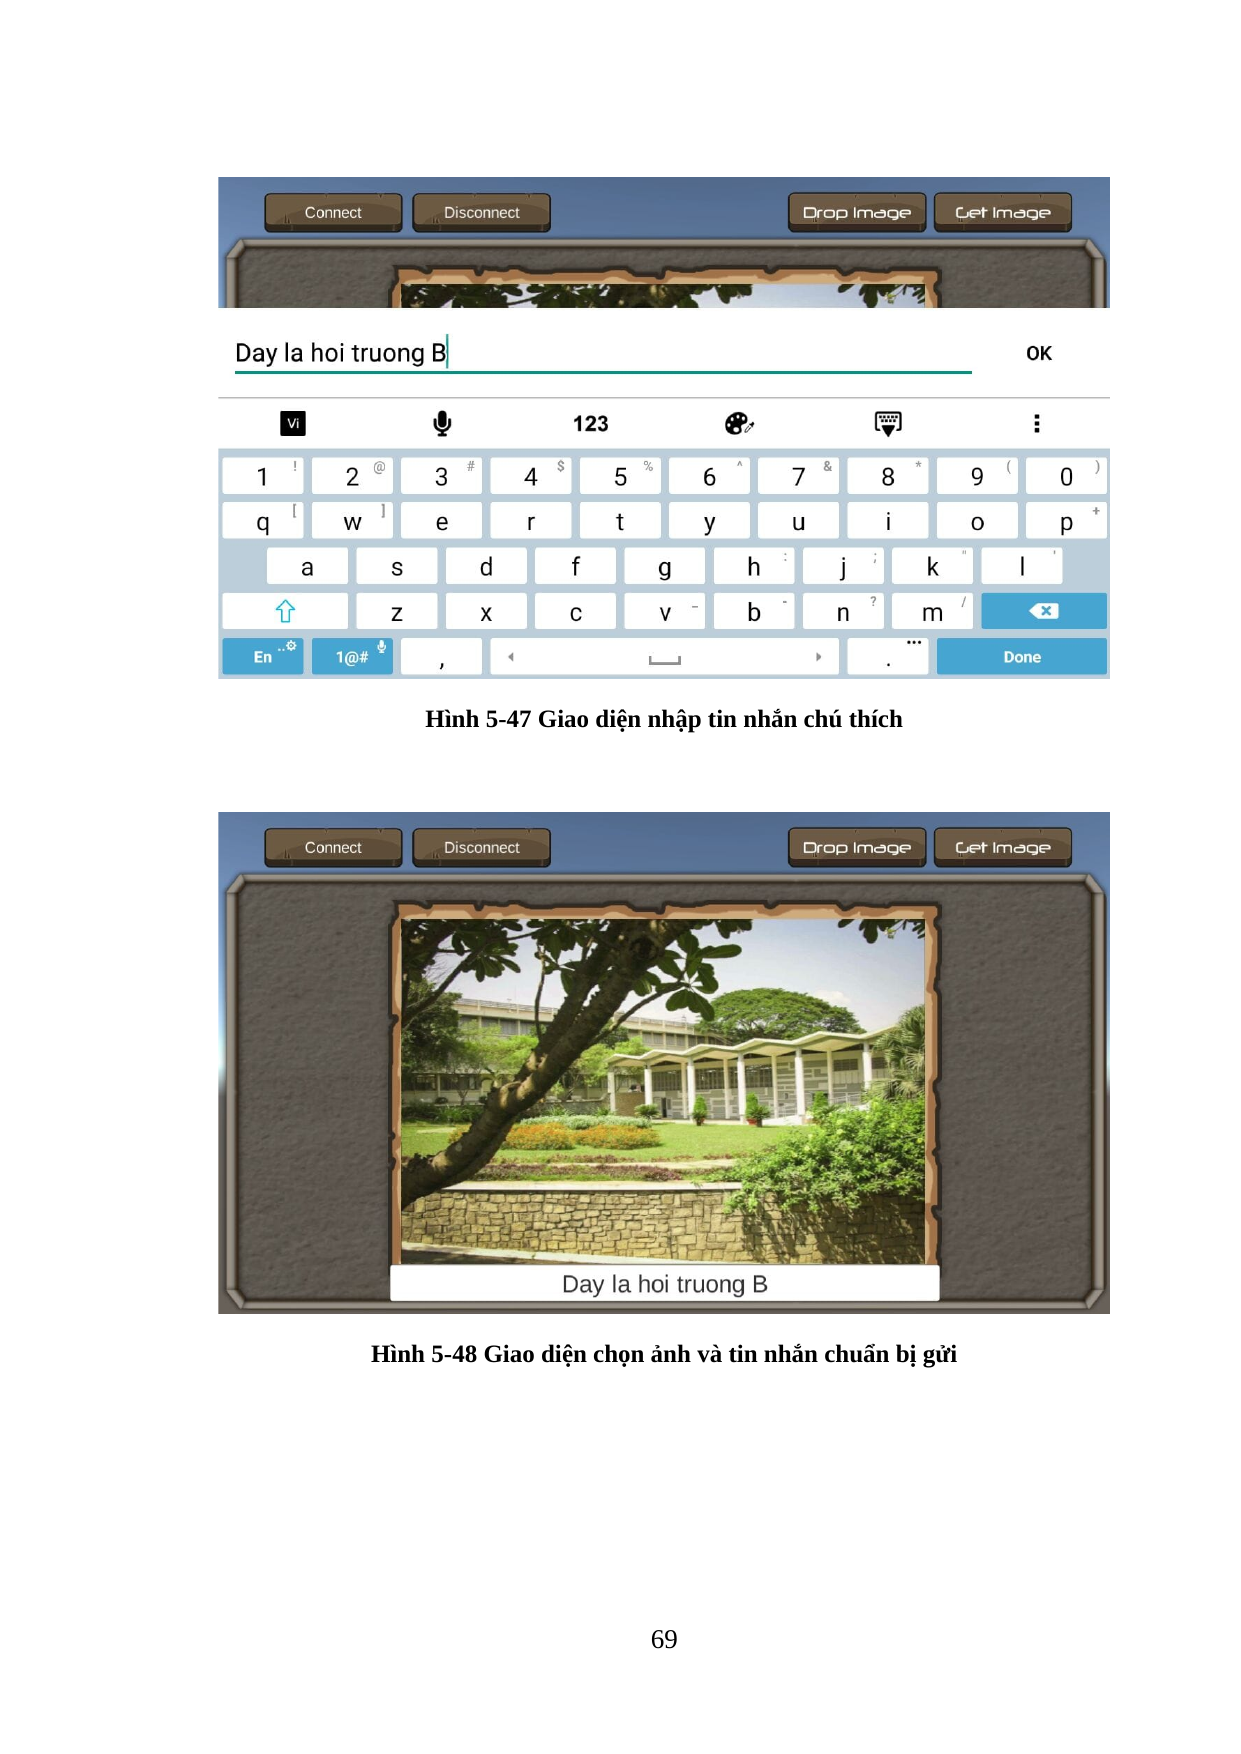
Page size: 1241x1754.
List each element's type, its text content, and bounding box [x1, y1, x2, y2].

picture [218, 177, 1110, 679]
picture [218, 812, 1110, 1314]
